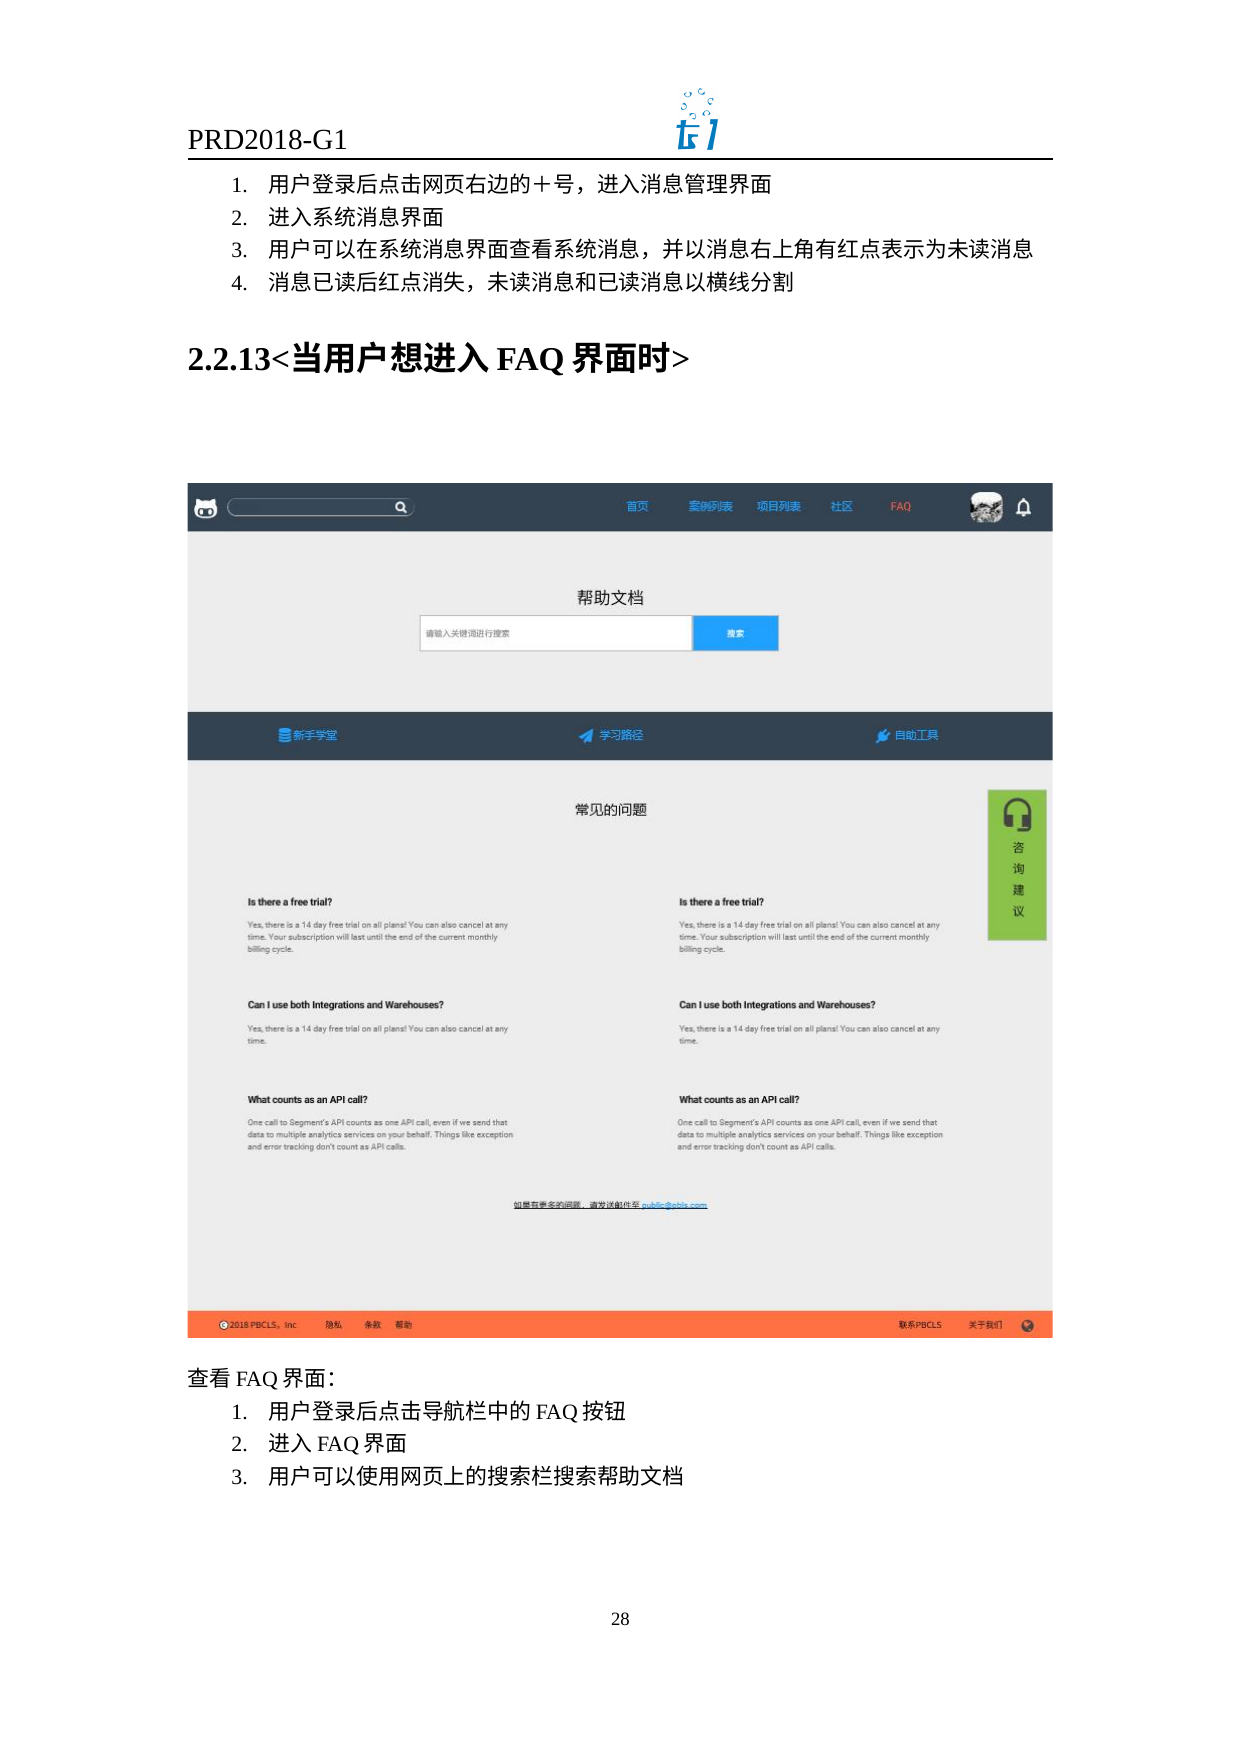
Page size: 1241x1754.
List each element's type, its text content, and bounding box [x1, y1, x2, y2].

list 进入系统消息界面 [231, 199, 1053, 232]
list 进入FAQ界面 [231, 1426, 1053, 1458]
picture [187, 483, 1053, 1338]
list 用户登录后点击导航栏中的FAQ按钮 [231, 1393, 1053, 1426]
list 用户登录后点击网页右边的＋号，进入消息管理界面 [231, 167, 1053, 199]
list 用户可以使用网页上的搜索栏搜索帮助文档 [231, 1458, 1053, 1491]
text 查看FAQ界面： [187, 1361, 1053, 1393]
subtitle 2.2.13<当用户想进入FAQ界面时> [187, 324, 1053, 389]
list 用户可以在系统消息界面查看系统消息，并以消息右上角有红点表示为未读消息 [231, 232, 1053, 264]
list 消息已读后红点消失，未读消息和已读消息以横线分割 [231, 264, 1053, 297]
picture [676, 88, 719, 150]
